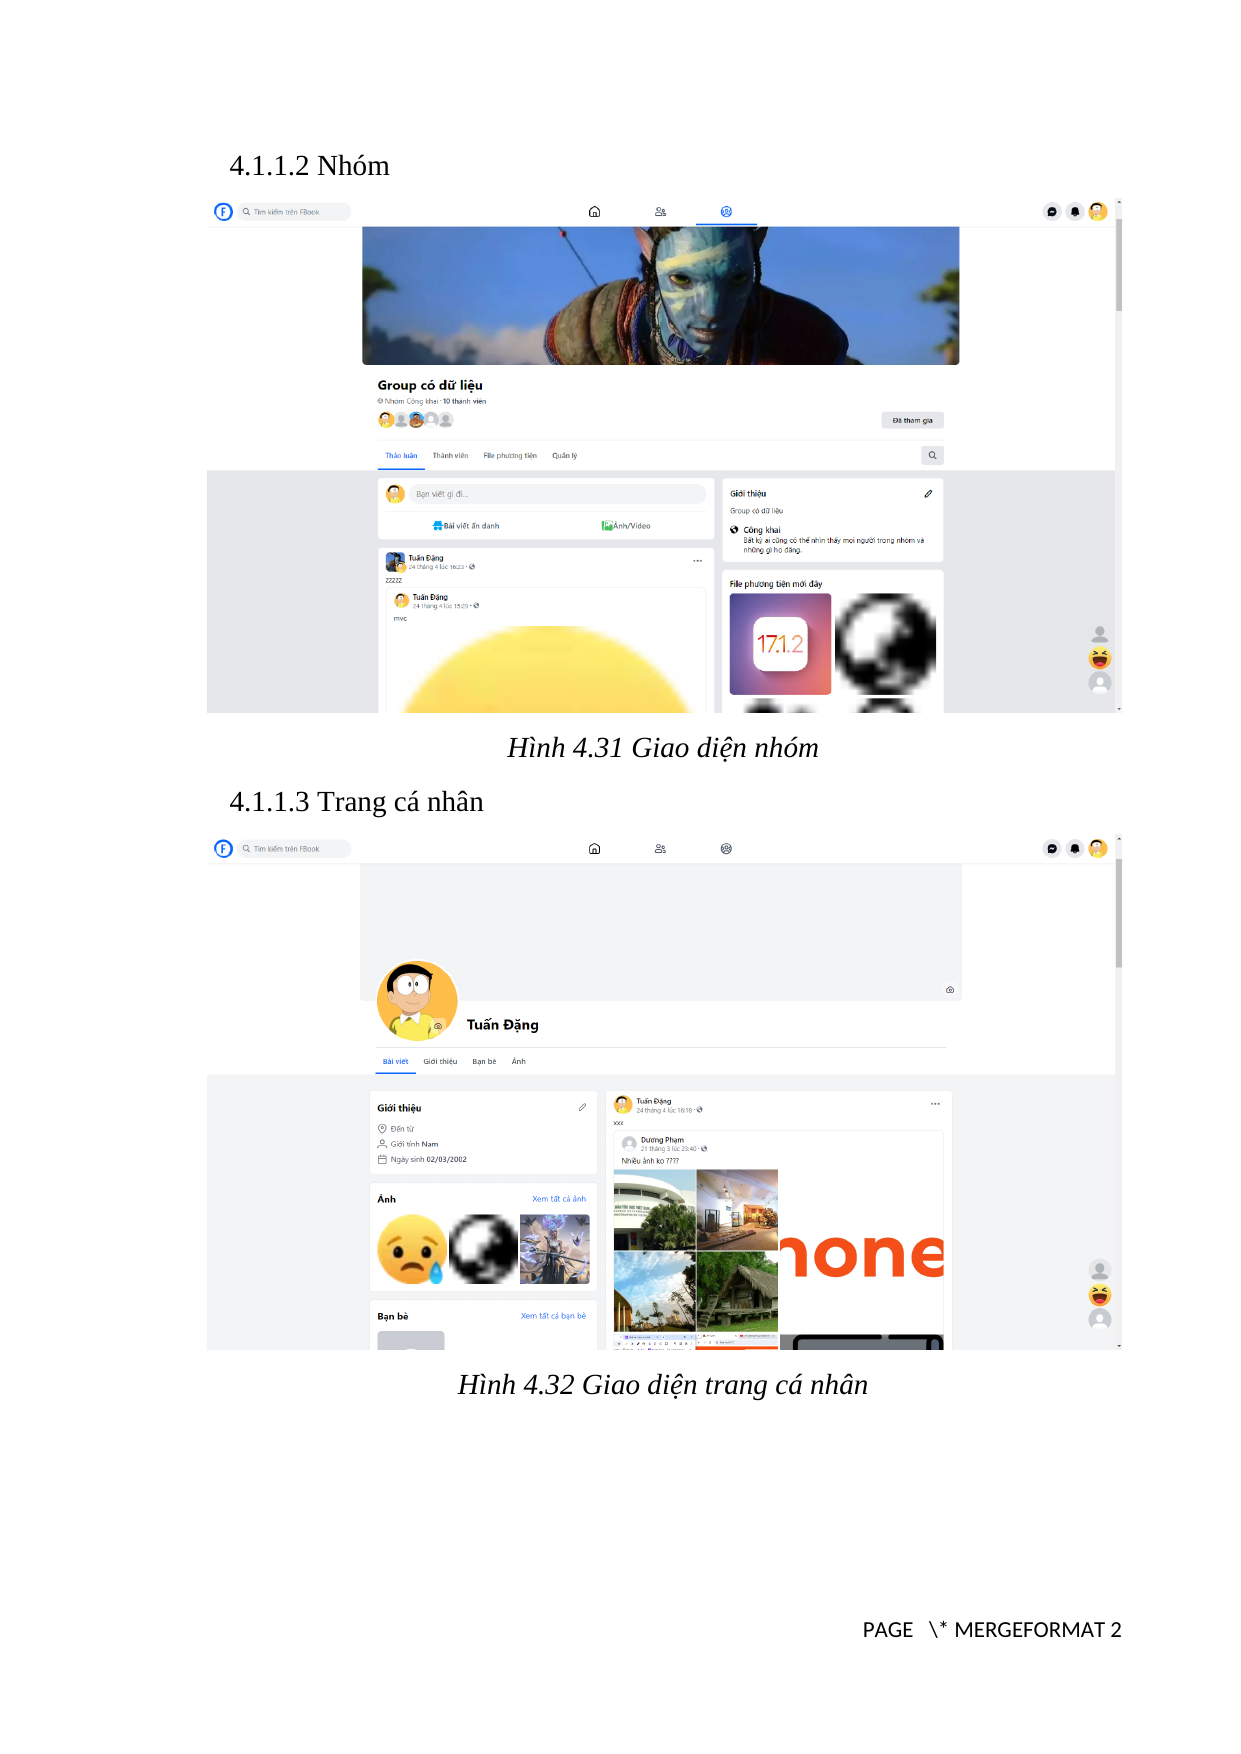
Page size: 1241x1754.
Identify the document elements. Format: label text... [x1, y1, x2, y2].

picture [206, 834, 1123, 1350]
picture [206, 198, 1123, 713]
subtitle 4.1.1.3 Trang cá nhân [229, 784, 1122, 818]
subtitle 4.1.1.2 Nhóm [229, 148, 1122, 181]
